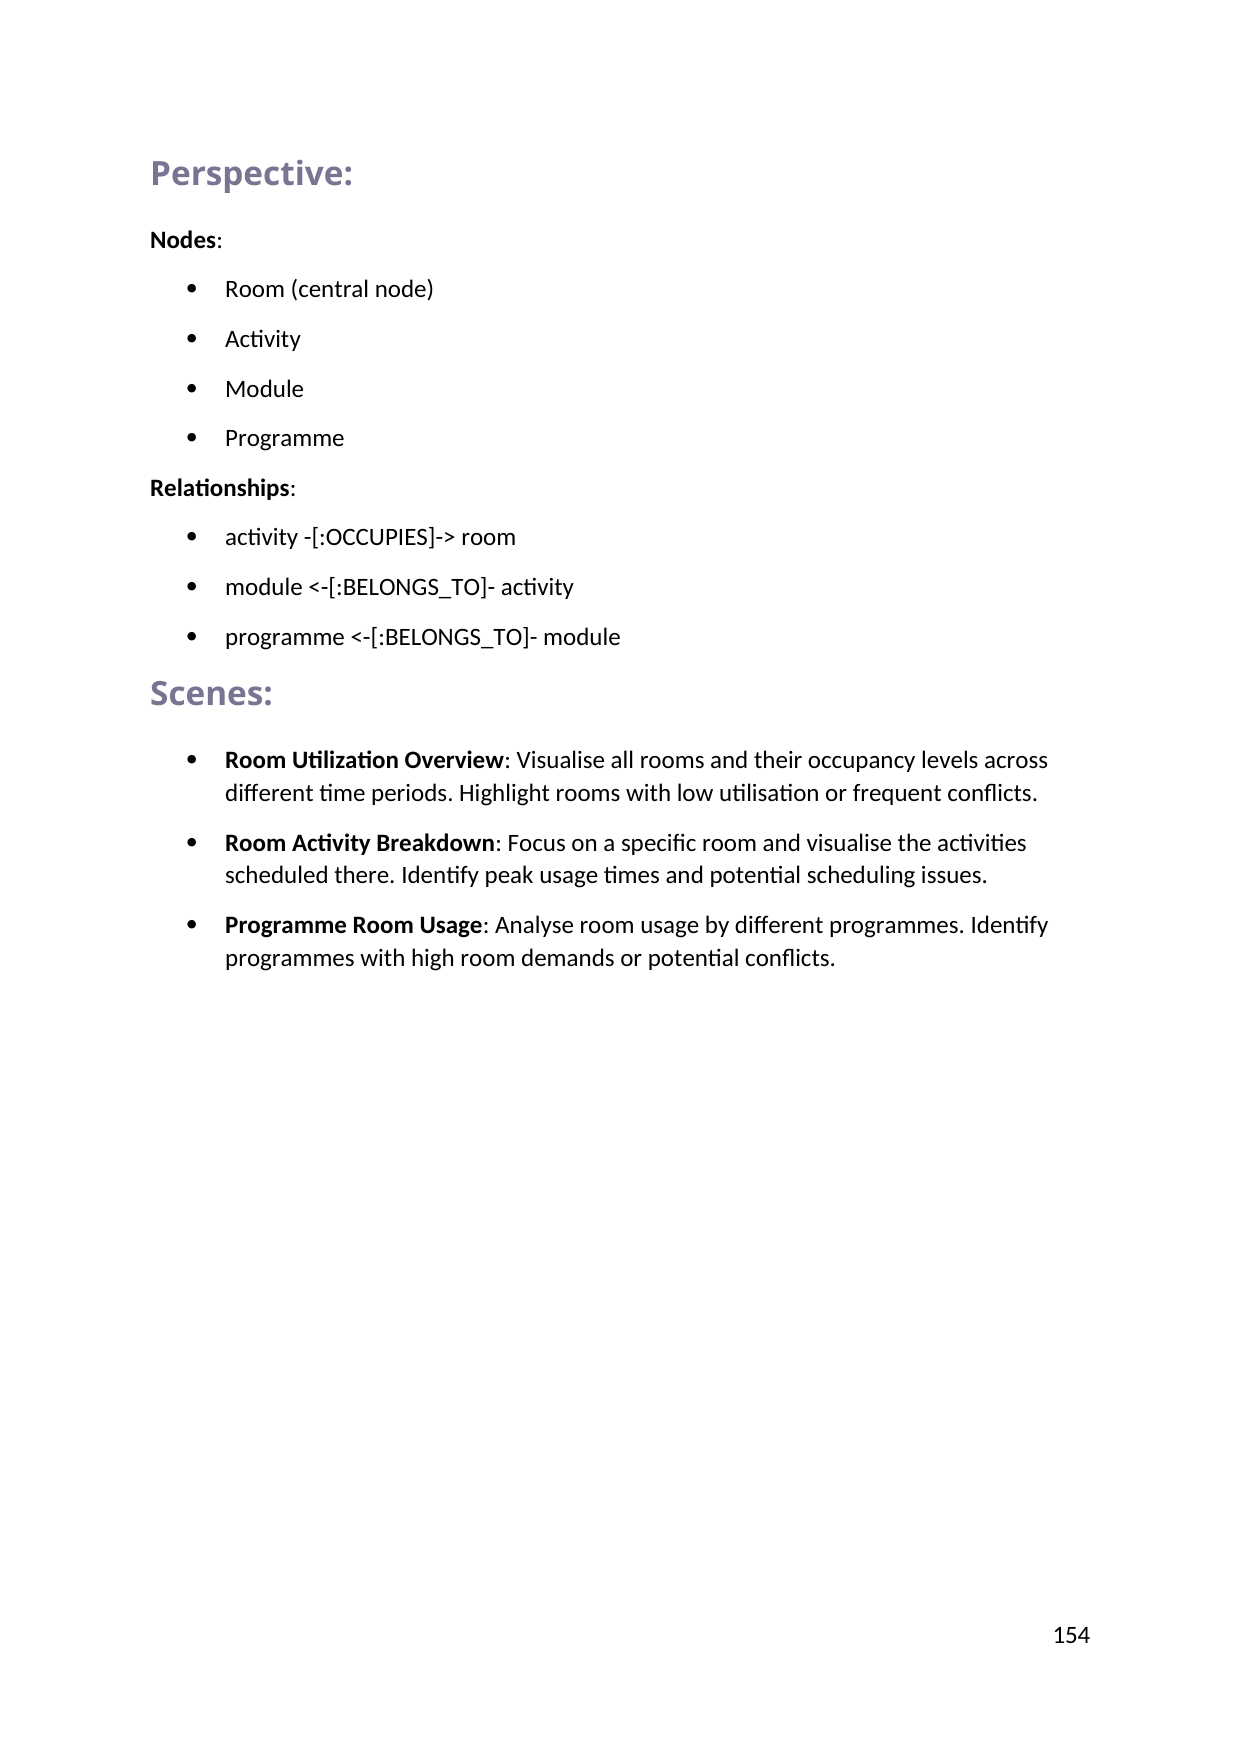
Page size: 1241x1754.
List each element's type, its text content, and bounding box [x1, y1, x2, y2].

list Module [187, 373, 1090, 403]
list Programme Room Usage: Analyse room usage by different programmes. Identify programmes with high room demands or potential conflicts. [187, 909, 1090, 973]
list Activity [187, 323, 1090, 354]
list Room (central node) [187, 273, 1090, 304]
list Programme [187, 422, 1090, 453]
list Room Activity Breakdown: Focus on a specific room and visualise the activities scheduled there. Identify peak usage times and potential scheduling issues. [187, 827, 1090, 890]
text Nodes: [150, 224, 1090, 254]
list programme <-[:BELONGS_TO]- module [187, 621, 1090, 651]
subtitle Scenes: [150, 670, 1090, 716]
text Relationships: [150, 472, 1090, 502]
list activity -[:OCCUPIES]-> room [187, 521, 1090, 552]
list Room Utilization Overview: Visualise all rooms and their occupancy levels across different time periods. Highlight rooms with low utilisation or frequent conflicts. [187, 744, 1090, 808]
list module <-[:BELONGS_TO]- activity [187, 571, 1090, 602]
subtitle Perspective: [150, 150, 1090, 195]
